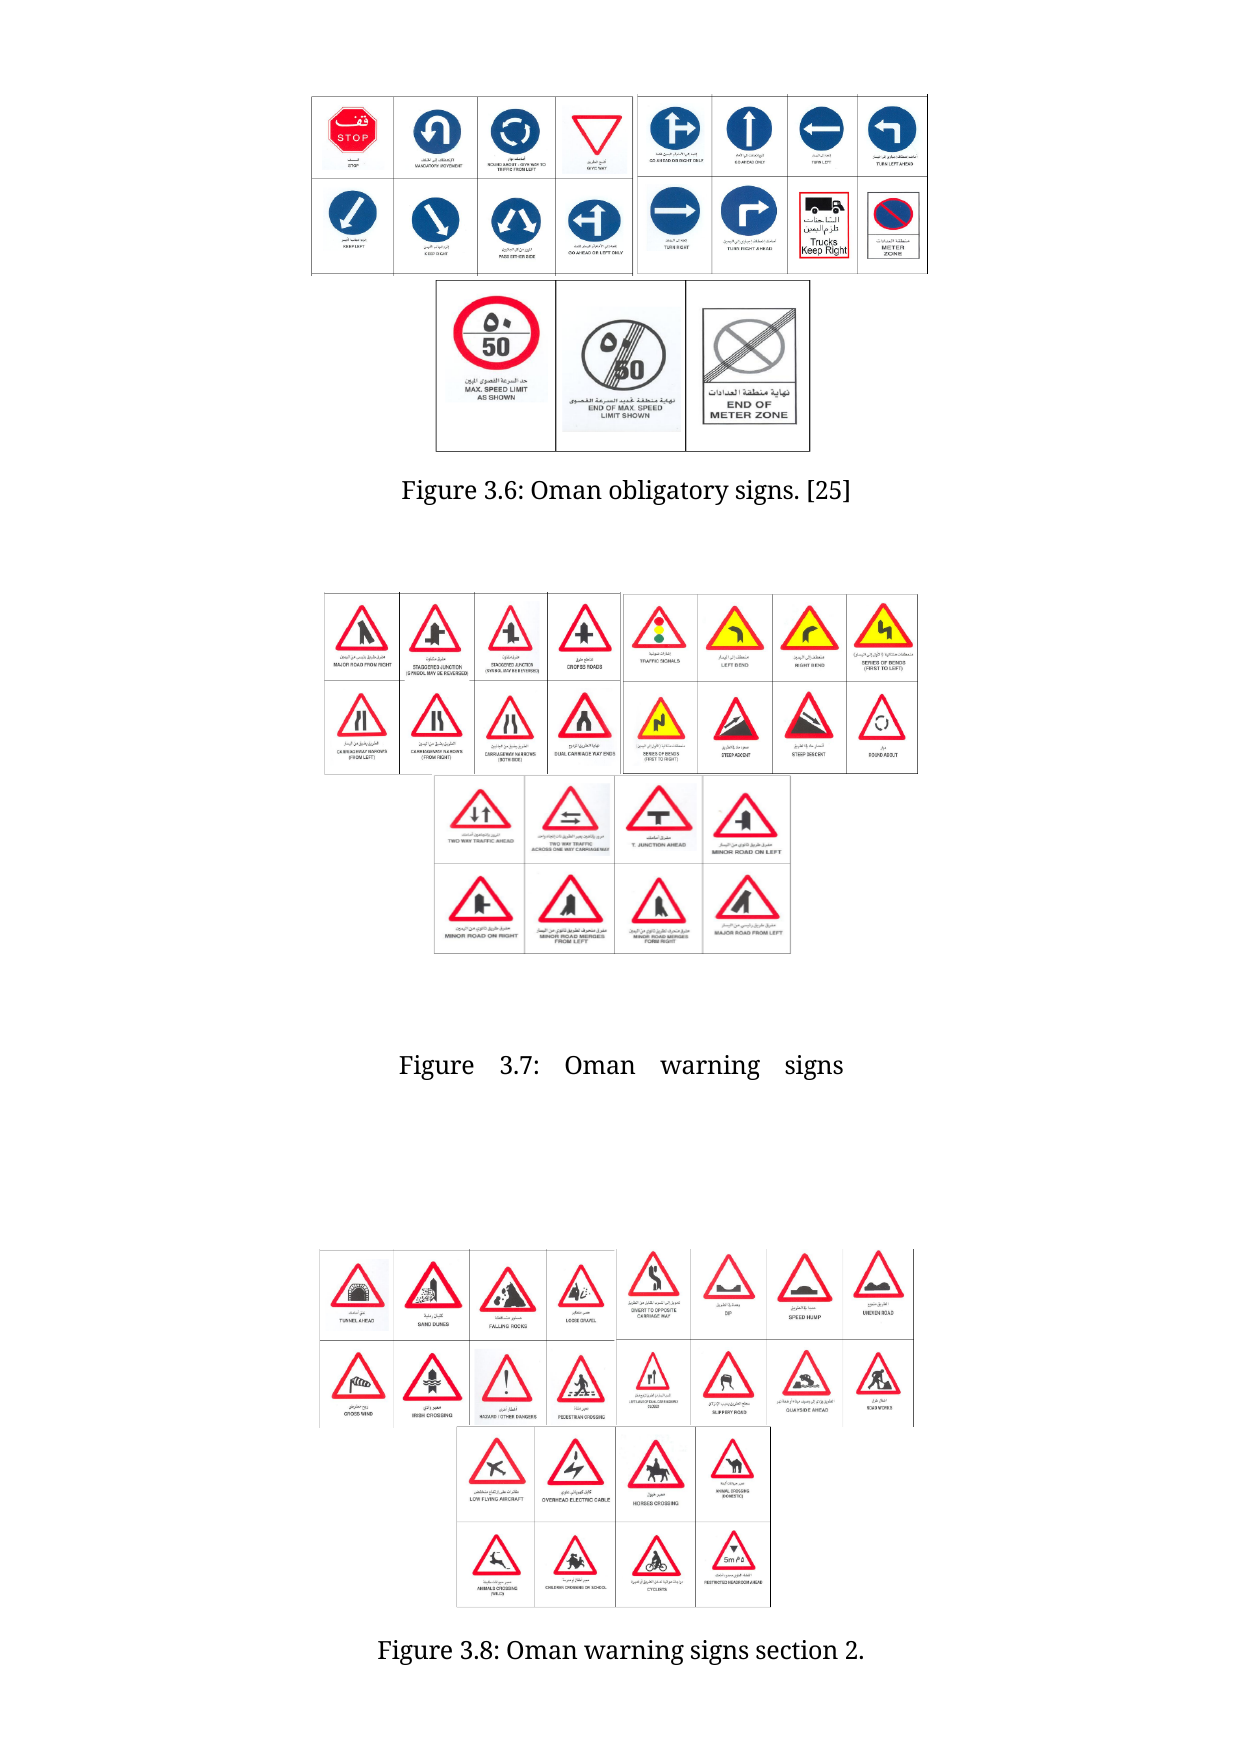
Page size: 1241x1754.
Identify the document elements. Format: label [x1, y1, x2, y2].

picture [322, 592, 919, 954]
picture [309, 94, 931, 458]
picture [317, 1249, 915, 1609]
